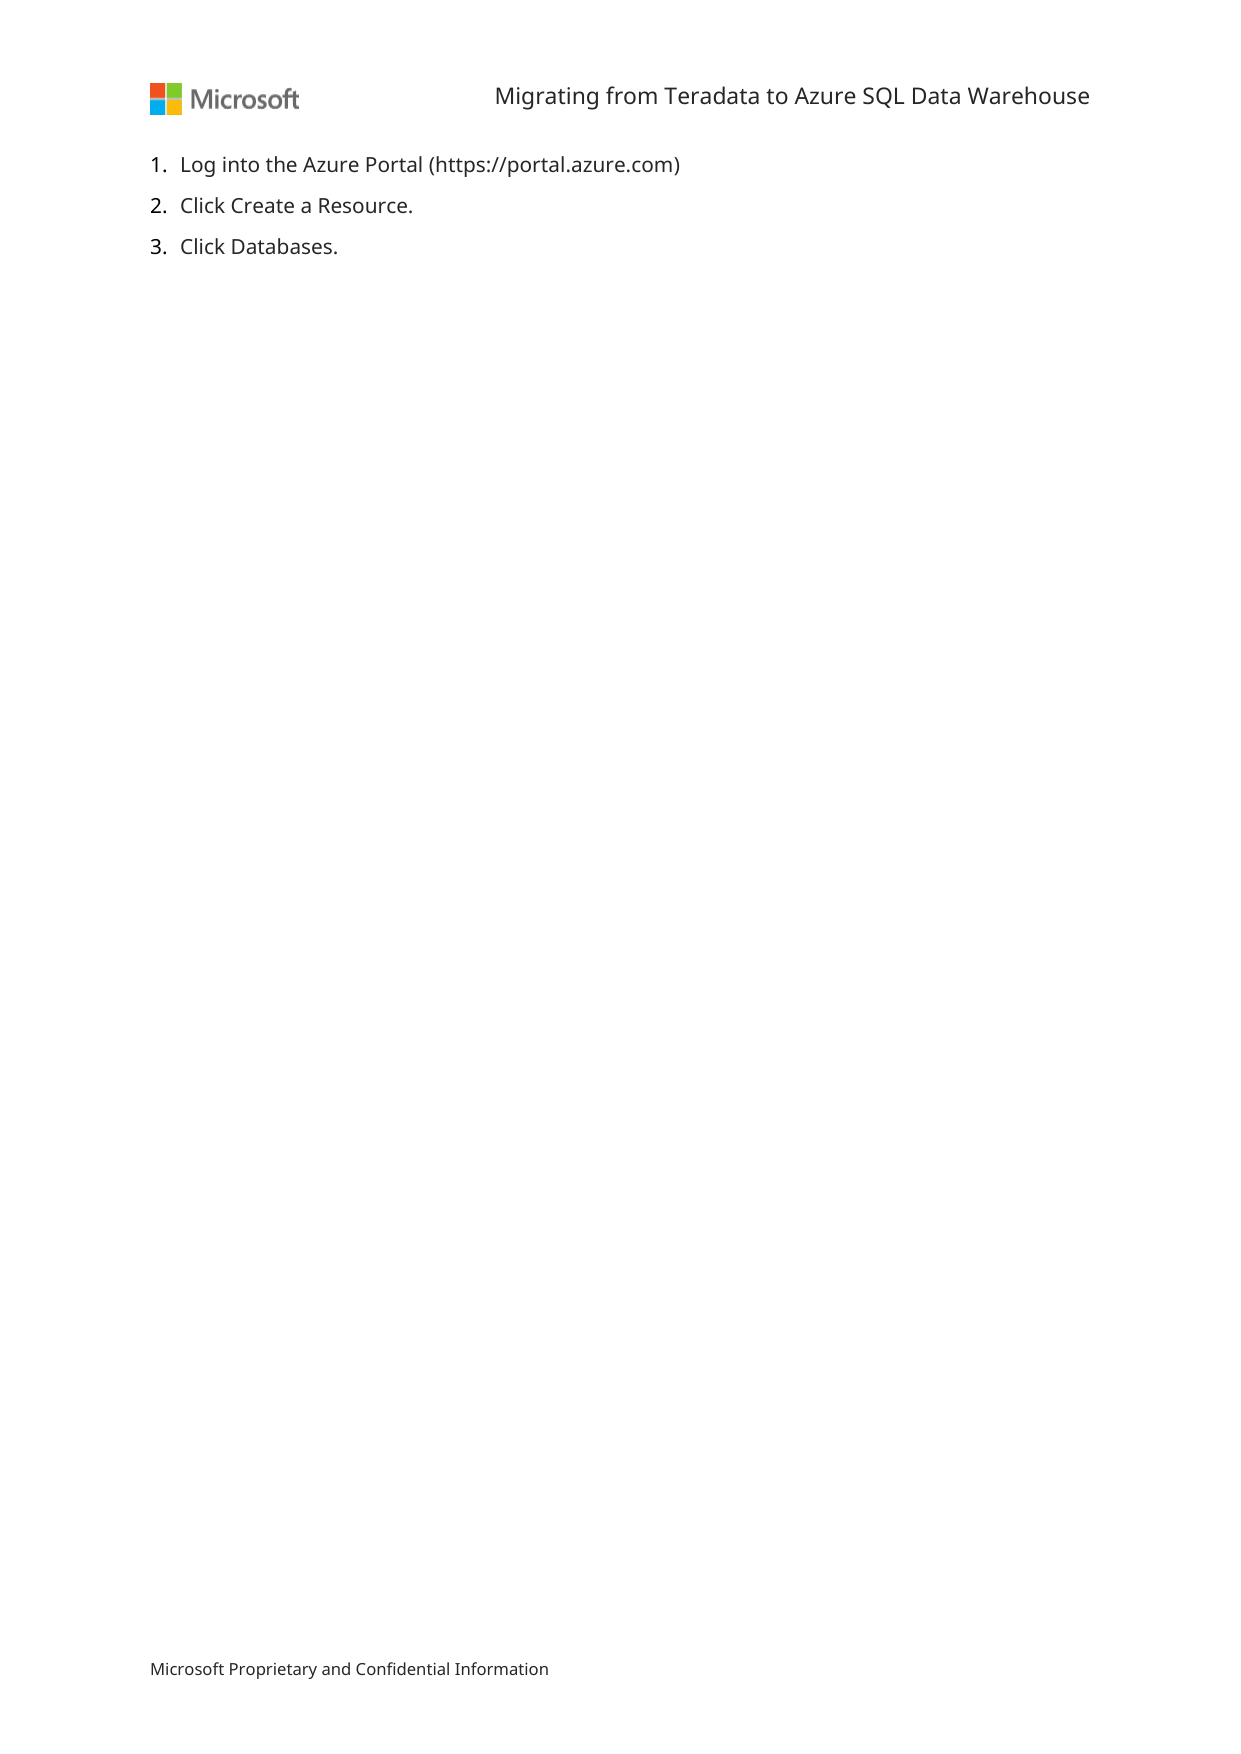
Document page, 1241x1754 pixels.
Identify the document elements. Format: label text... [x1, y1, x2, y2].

list Log into the Azure Portal (https://portal.azure.com) [150, 150, 1090, 178]
text Click Create a Resource. [150, 191, 1090, 219]
picture [150, 83, 300, 116]
text Click Databases. [150, 232, 1090, 260]
